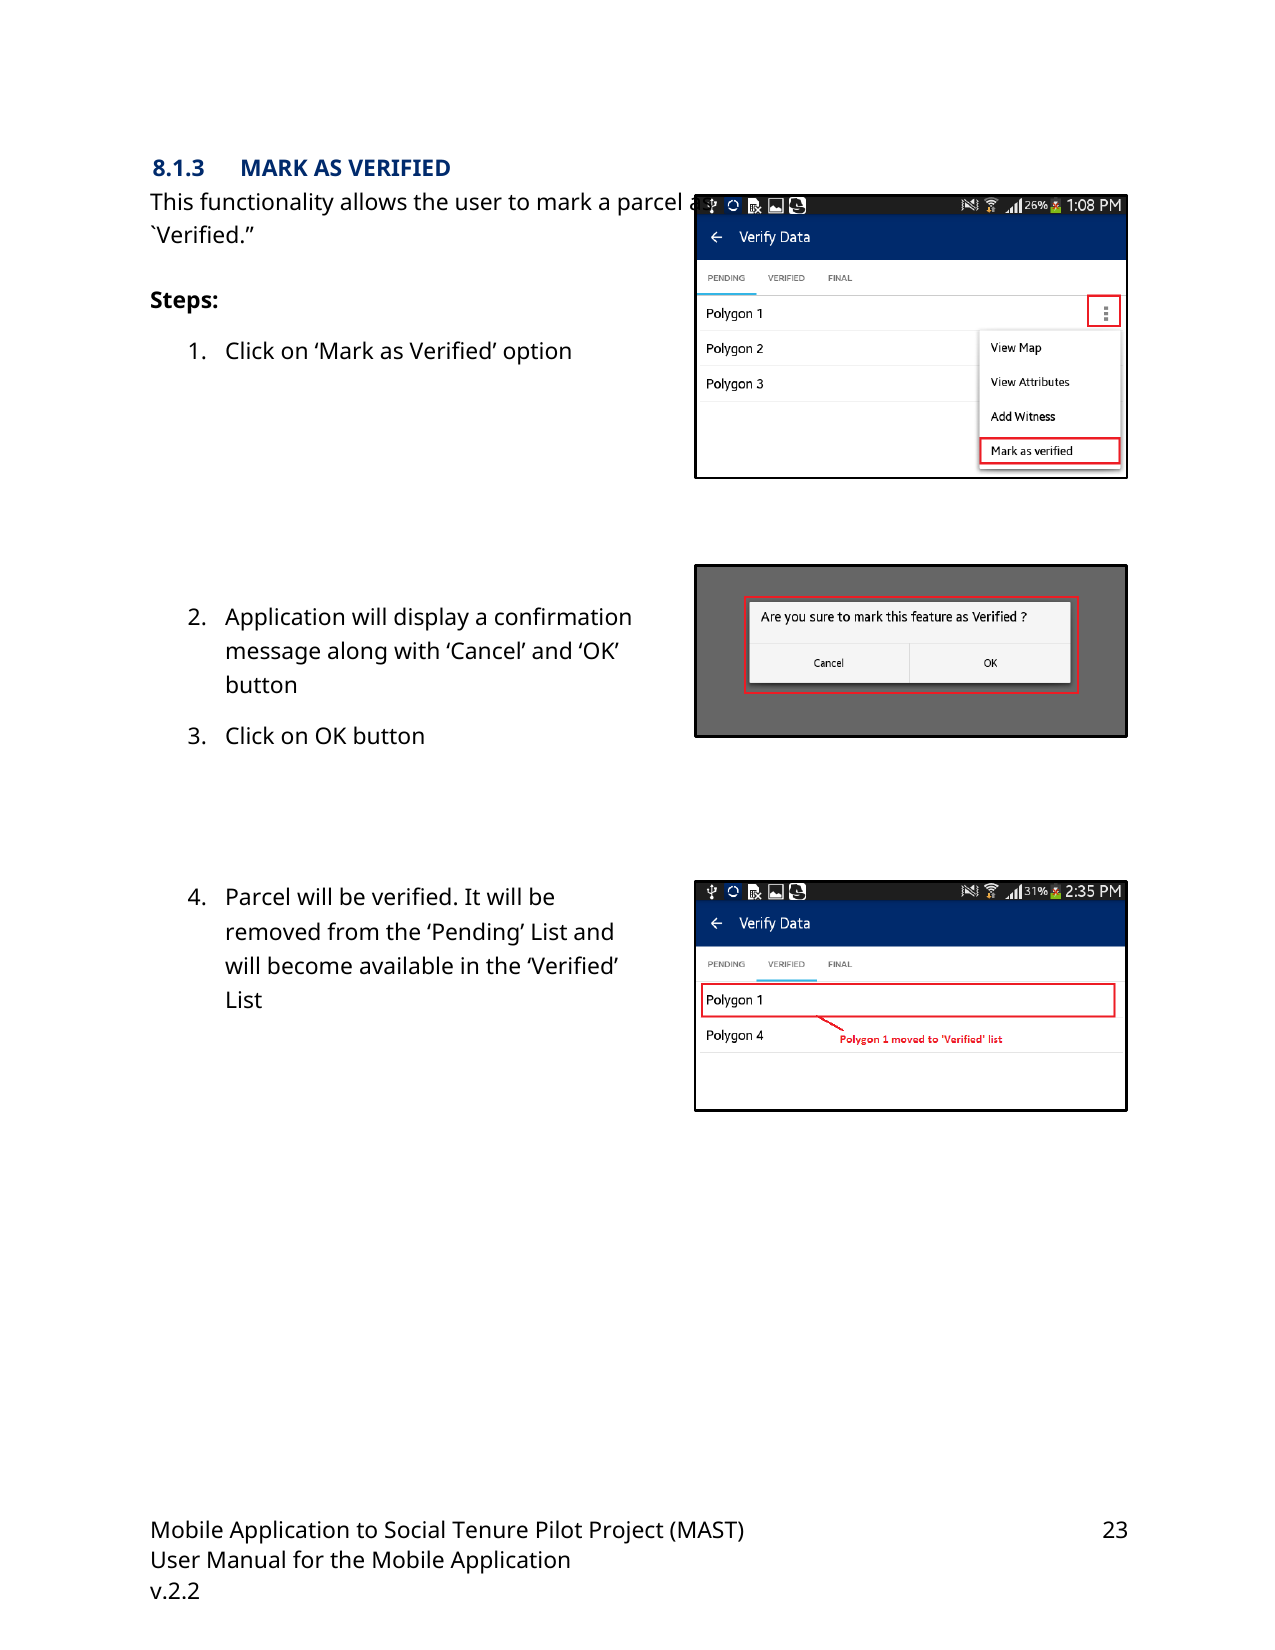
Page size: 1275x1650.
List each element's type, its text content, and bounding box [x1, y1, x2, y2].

text Steps: [137, 284, 1139, 316]
text This functionality allows the user to mark a parcel as [150, 186, 1094, 217]
picture [697, 567, 1125, 719]
picture [697, 197, 1126, 284]
picture [696, 883, 1125, 1109]
picture [697, 366, 1126, 477]
subtitle MARK AS VERIFIED [152, 152, 1139, 183]
list Click on ‘Mark as Verified’ option [187, 335, 1139, 366]
list Parcel will be verified. It will be removed from the ‘Pending’ List and will become available in the ‘Verified’ List [187, 881, 656, 1015]
picture [697, 316, 1126, 335]
text `Verified.” [150, 219, 1094, 251]
list Application will display a confirmation message along with ‘Cancel’ and ‘OK’ button [187, 601, 660, 700]
list Click on OK button [187, 719, 1139, 751]
